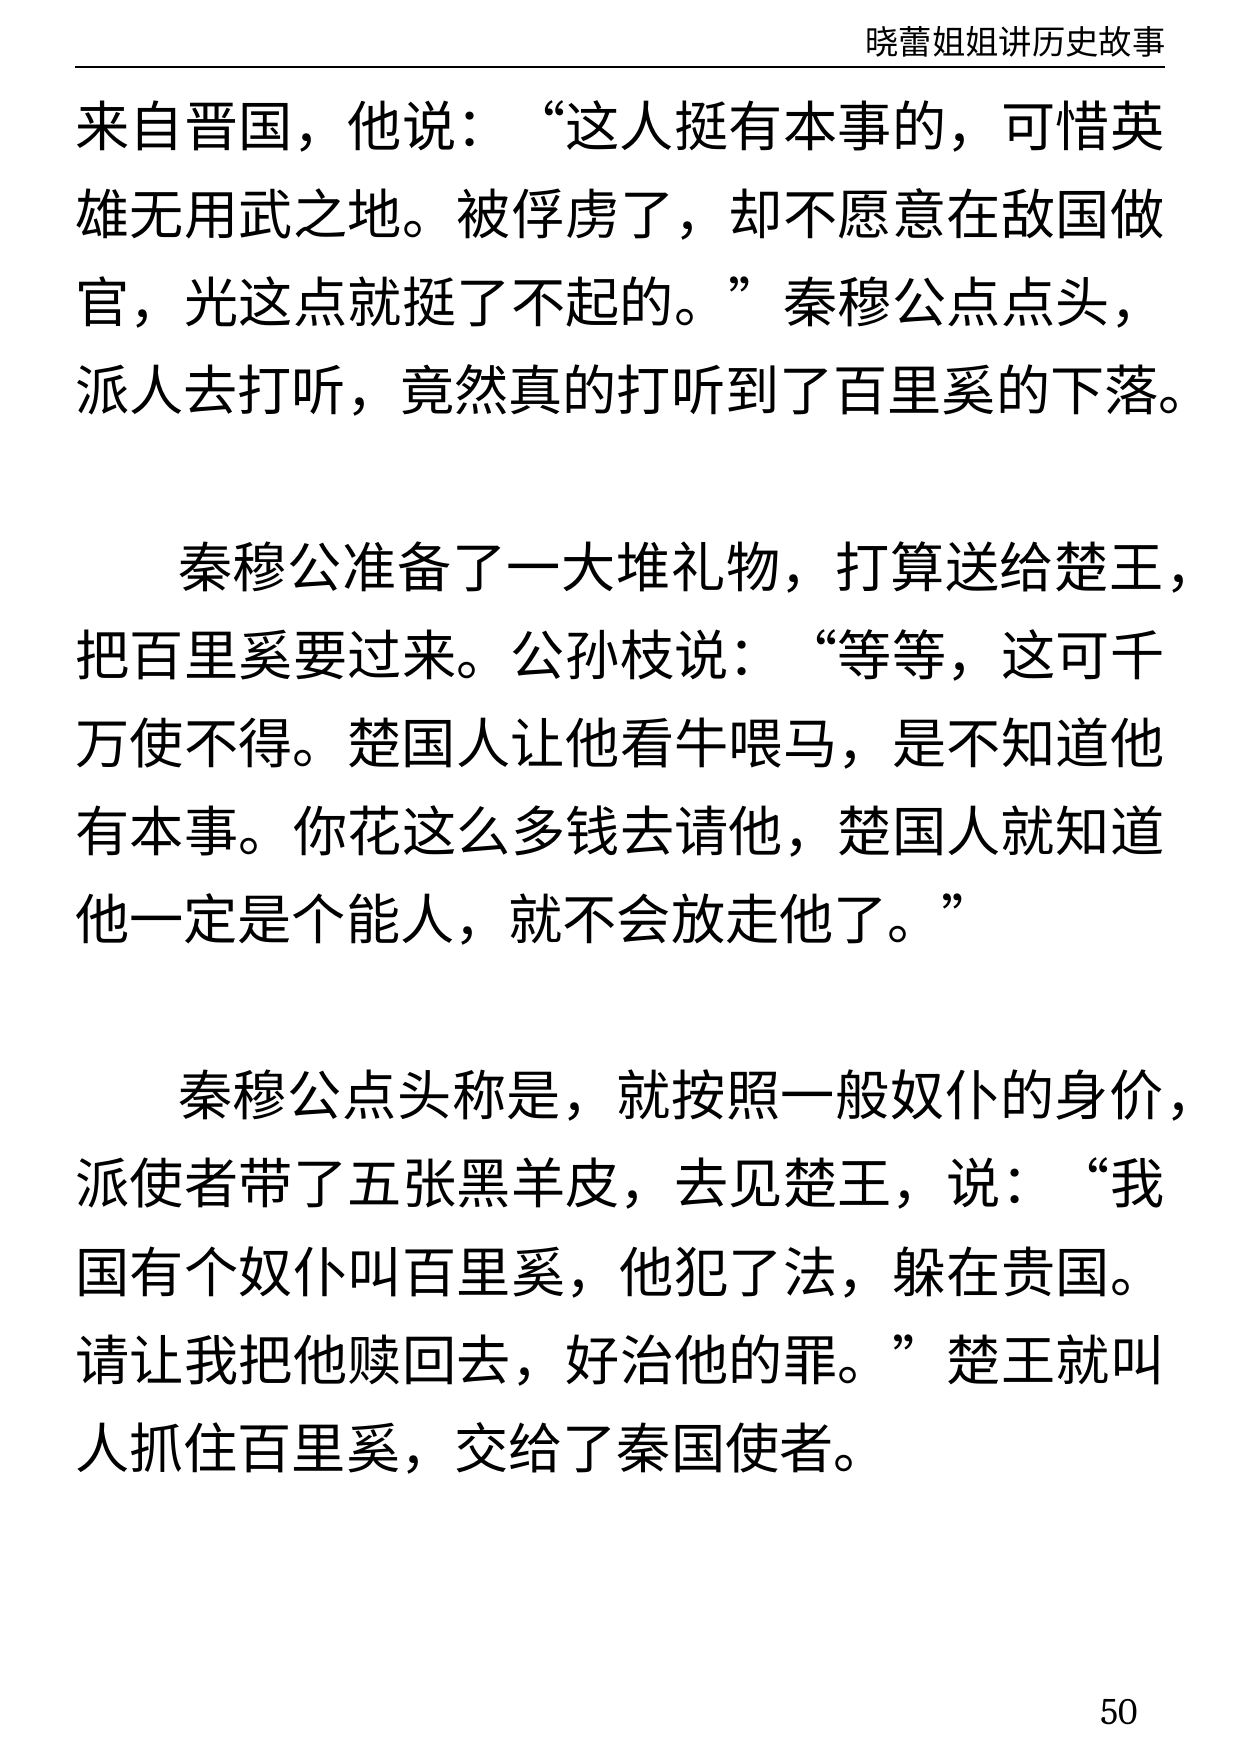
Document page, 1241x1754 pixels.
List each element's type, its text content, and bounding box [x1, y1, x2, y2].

text 秦穆公准备了一大堆礼物，打算送给楚王，把百里奚要过来。公孙枝说：“等等，这可千万使不得。楚国人让他看牛喂马，是不知道他有本事。你花这么多钱去请他，楚国人就知道他一定是个能人，就不会放走他了。” [75, 519, 1165, 960]
text 秦穆公点头称是，就按照一般奴仆的身价，派使者带了五张黑羊皮，去见楚王，说：“我国有个奴仆叫百里奚，他犯了法，躲在贵国。请让我把他赎回去，好治他的罪。”楚王就叫人抓住百里奚，交给了秦国使者。 [75, 1048, 1165, 1489]
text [75, 79, 1165, 431]
